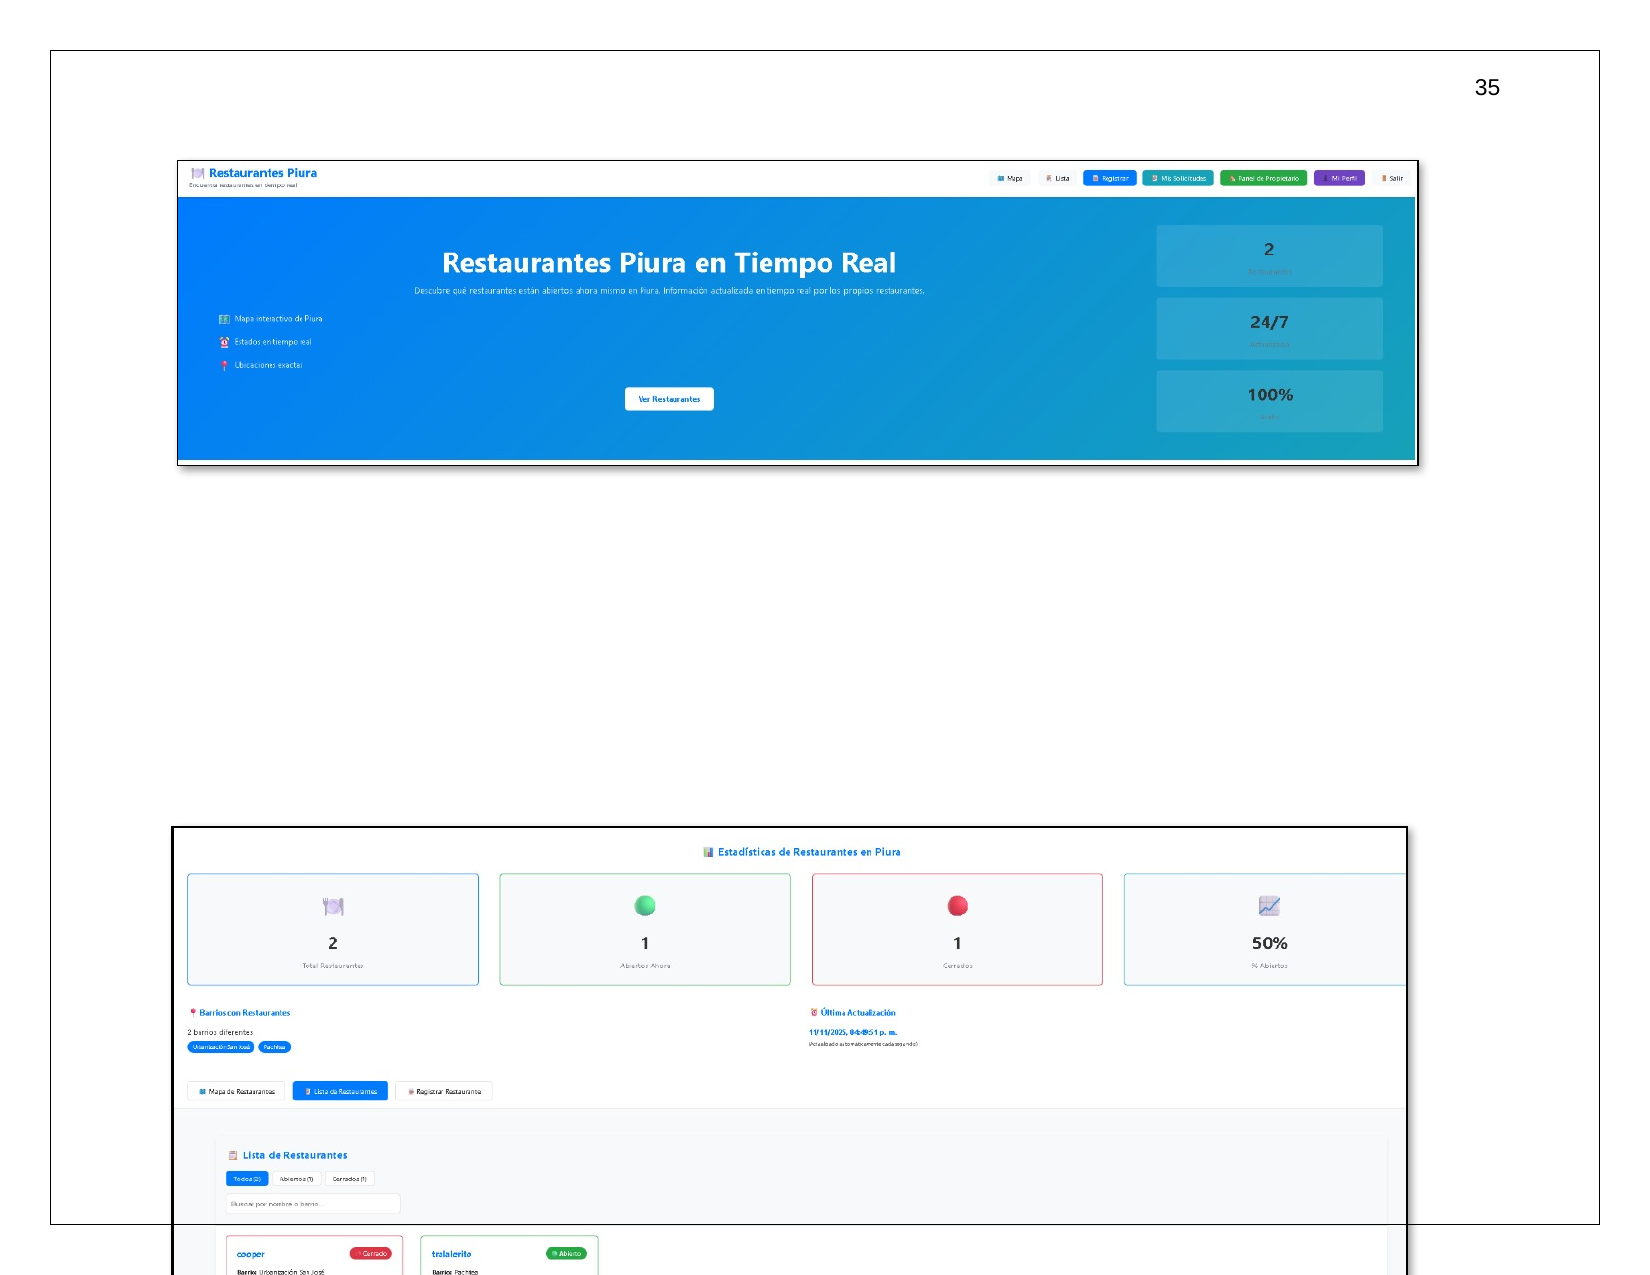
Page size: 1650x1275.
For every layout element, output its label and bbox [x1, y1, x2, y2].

picture [174, 1225, 1406, 1275]
picture [174, 828, 1406, 1224]
picture [178, 161, 1417, 465]
